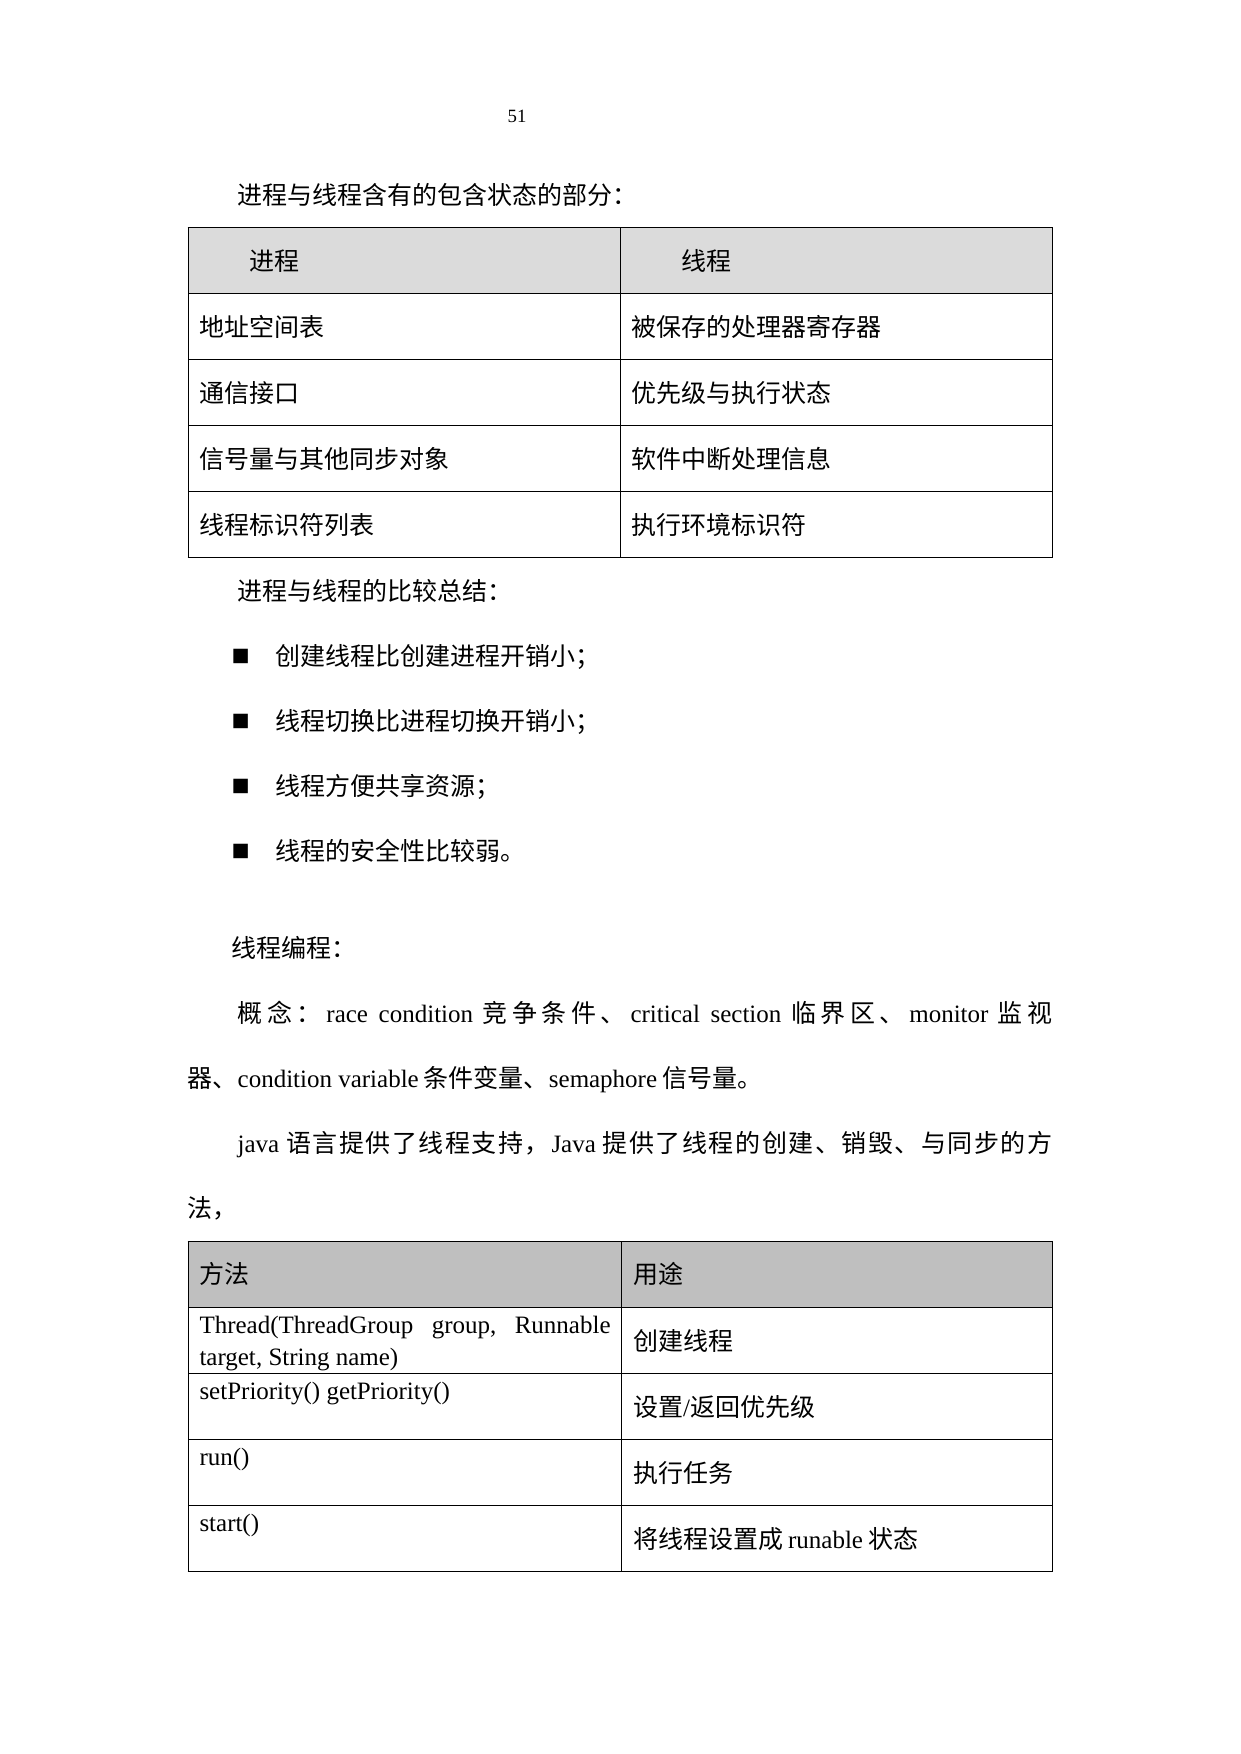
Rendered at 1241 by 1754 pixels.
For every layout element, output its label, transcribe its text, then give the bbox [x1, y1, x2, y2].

table_cell 信号量与其他同步对象 [189, 426, 620, 491]
table_cell 将线程设置成runable状态 [622, 1506, 1052, 1571]
table_cell 执行任务 [622, 1440, 1052, 1505]
table_cell 通信接口 [189, 360, 620, 425]
text 概念：race condition竞争条件、critical section临界区、monitor监视器、condition variable条件变量、semaphore信号量。 [187, 981, 1053, 1111]
table_cell 被保存的处理器寄存器 [621, 294, 1052, 359]
table_cell setPriority() getPriority() [189, 1374, 621, 1439]
text 进程与线程含有的包含状态的部分： [187, 162, 1053, 227]
table_header 用途 [622, 1242, 1052, 1307]
table_cell Thread(ThreadGroup group, Runnable target, String name) [189, 1308, 621, 1373]
list 创建线程比创建进程开销小； [231, 623, 1053, 688]
table_cell 地址空间表 [189, 294, 620, 359]
table_header 方法 [189, 1242, 621, 1307]
text 进程与线程的比较总结： [187, 558, 1053, 623]
table_cell 软件中断处理信息 [621, 426, 1052, 491]
list 线程切换比进程切换开销小； [231, 688, 1053, 753]
text 线程编程： [231, 916, 1053, 981]
table_cell 设置/返回优先级 [622, 1374, 1052, 1439]
table_cell 优先级与执行状态 [621, 360, 1052, 425]
table_cell 创建线程 [622, 1308, 1052, 1373]
table_header 进程 [189, 228, 620, 293]
table_cell 线程标识符列表 [189, 492, 620, 557]
table_cell start() [189, 1506, 621, 1571]
list 线程的安全性比较弱。 [231, 818, 1053, 883]
table_cell 执行环境标识符 [621, 492, 1052, 557]
table_header 线程 [621, 228, 1052, 293]
text java语言提供了线程支持，Java提供了线程的创建、销毁、与同步的方法， [187, 1111, 1053, 1241]
list 线程方便共享资源； [231, 753, 1053, 818]
table_cell run() [189, 1440, 621, 1505]
